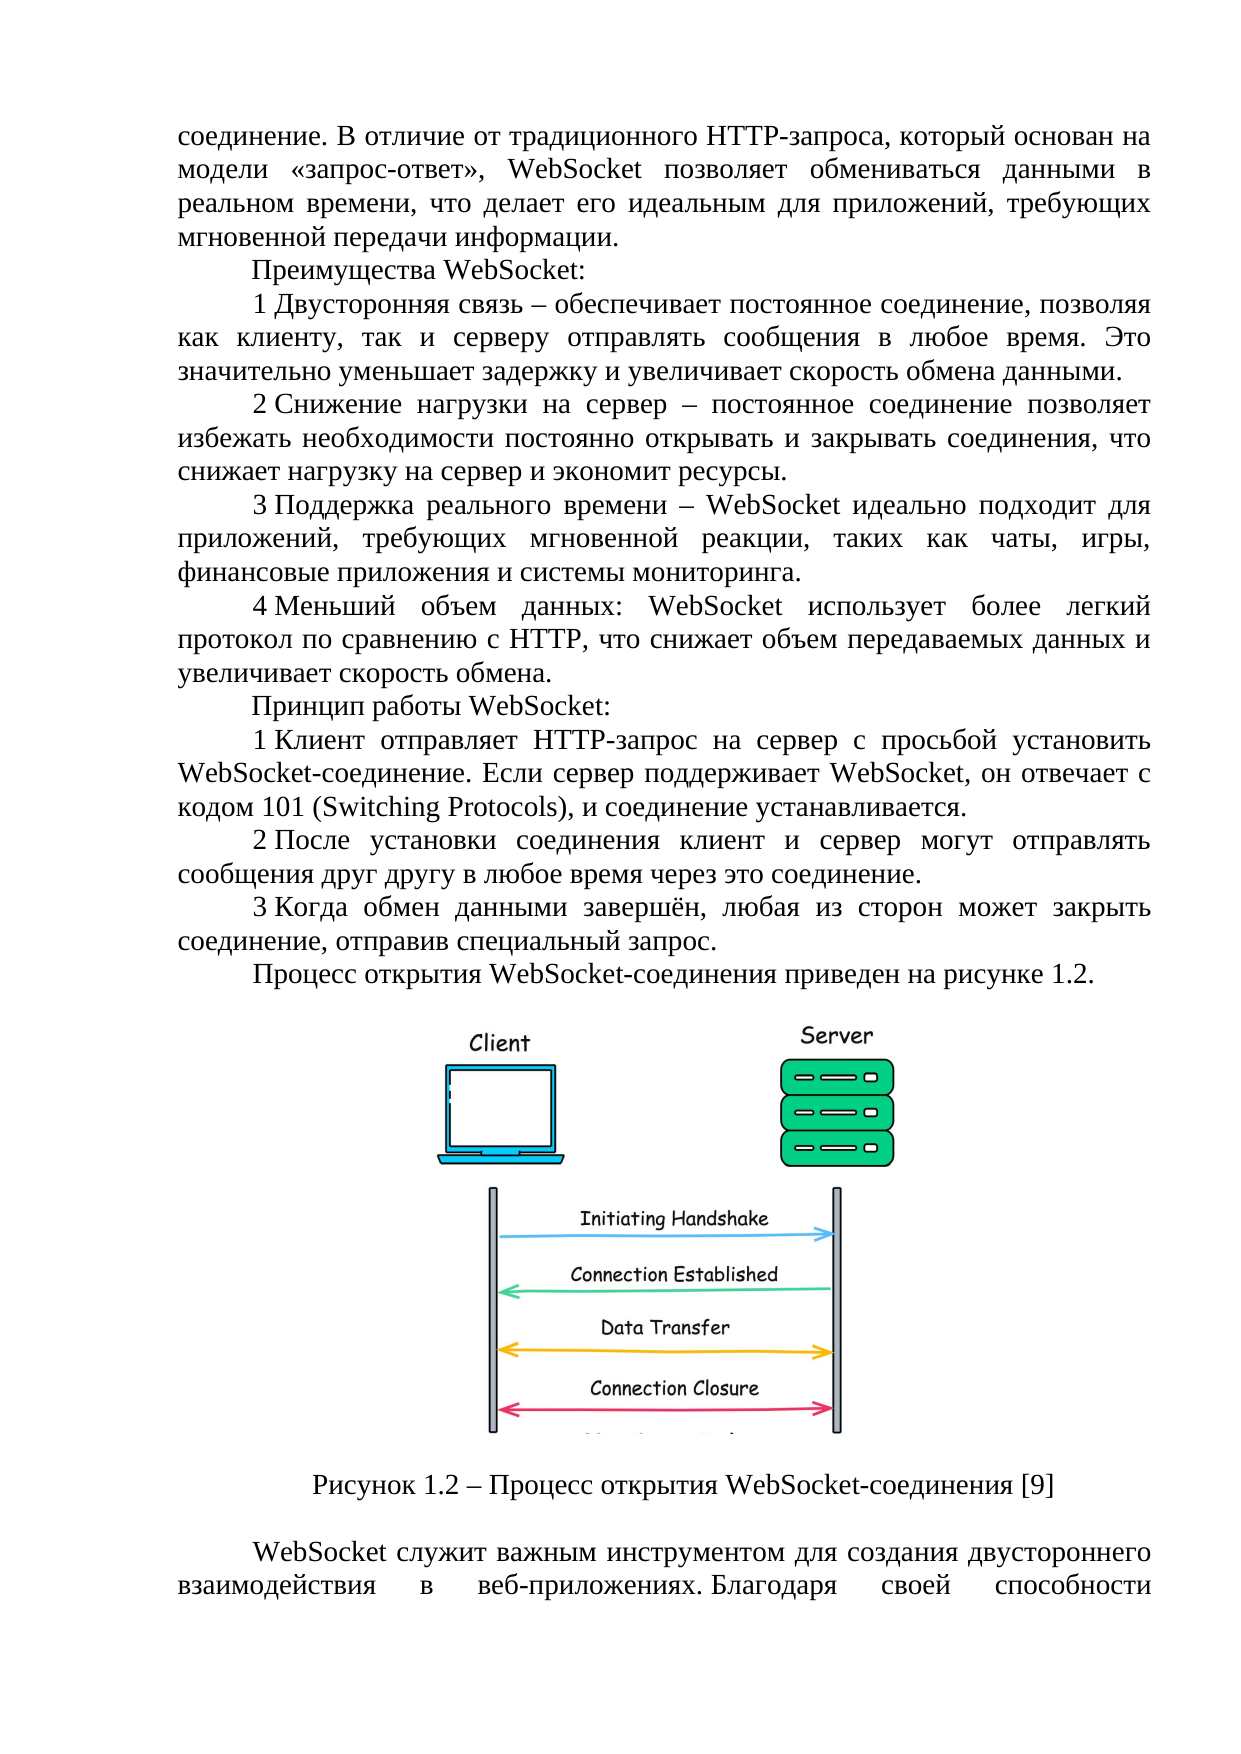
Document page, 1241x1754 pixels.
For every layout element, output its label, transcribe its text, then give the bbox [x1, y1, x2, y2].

text 4 Меньший объем данных: WebSocket использует более легкий протокол по сравнению с HTTP, что снижает объем передаваемых данных и увеличивает скорость обмена. [177, 588, 1152, 688]
text Преимущества WebSocket: [177, 252, 1152, 286]
text 2 После установки соединения клиент и сервер могут отправлять сообщения друг другу в любое время через это соединение. [177, 822, 1152, 889]
text 3 Когда обмен данными завершён, любая из сторон может закрыть соединение, отправив специальный запрос. [177, 889, 1152, 957]
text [177, 118, 1152, 252]
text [177, 1534, 1152, 1601]
text Рисунок 1.2 – Процесс открытия WebSocket-соединения [9] [215, 1467, 1152, 1500]
picture [432, 1023, 897, 1434]
text 3 Поддержка реального времени – WebSocket идеально подходит для приложений, требующих мгновенной реакции, таких как чаты, игры, финансовые приложения и системы мониторинга. [177, 487, 1152, 588]
text 1 Двусторонняя связь – обеспечивает постоянное соединение, позволяя как клиенту, так и серверу отправлять сообщения в любое время. Это значительно уменьшает задержку и увеличивает скорость обмена данными. [177, 286, 1152, 386]
text 2 Снижение нагрузки на сервер – постоянное соединение позволяет избежать необходимости постоянно открывать и закрывать соединения, что снижает нагрузку на сервер и экономит ресурсы. [177, 386, 1152, 487]
text Процесс открытия WebSocket-соединения приведен на рисунке 1.2. [177, 957, 1152, 990]
text Принцип работы WebSocket: [177, 688, 1152, 722]
text 1 Клиент отправляет HTTP-запрос на сервер с просьбой установить WebSocket-соединение. Если сервер поддерживает WebSocket, он отвечает с кодом 101 (Switching Protocols), и соединение устанавливается. [177, 722, 1152, 822]
